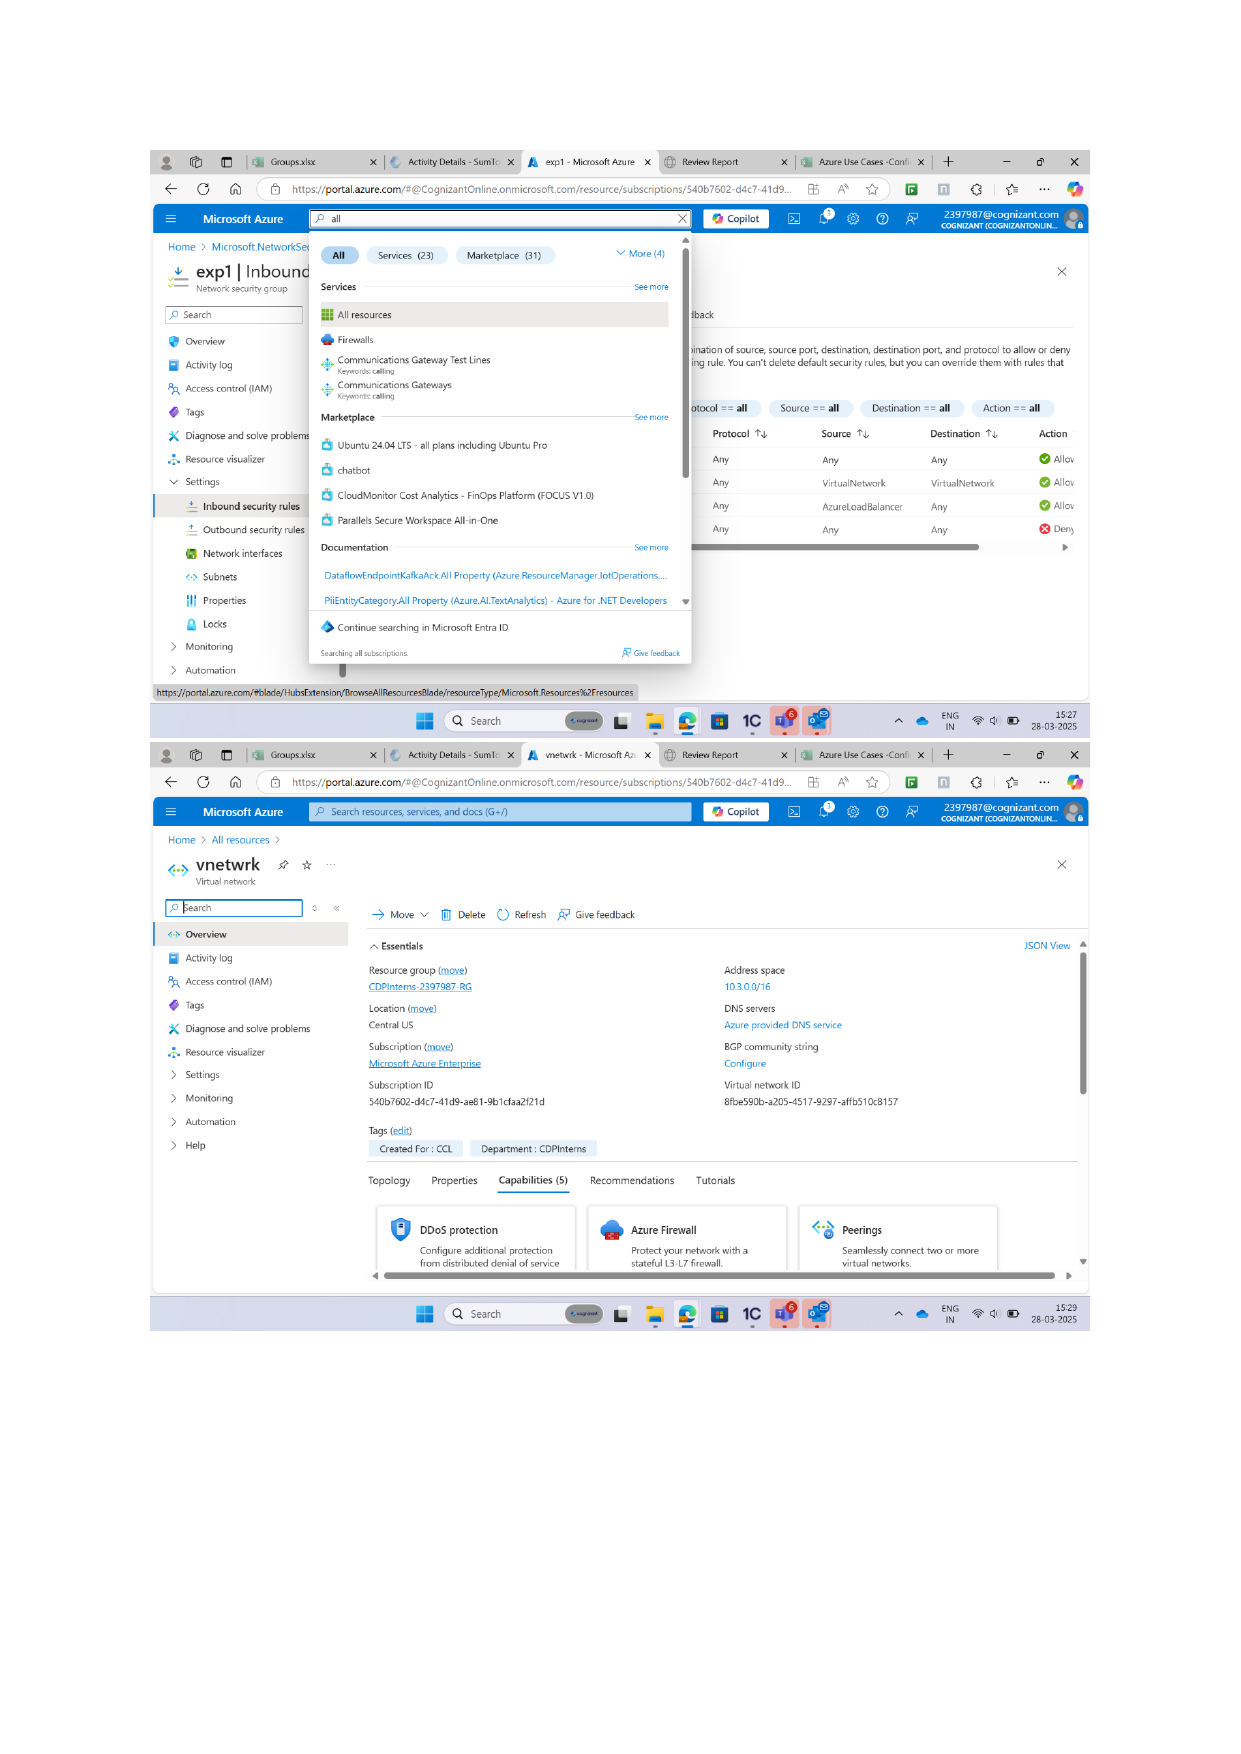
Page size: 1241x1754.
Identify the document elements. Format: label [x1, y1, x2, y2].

picture [150, 742, 1091, 1331]
picture [150, 150, 1091, 738]
